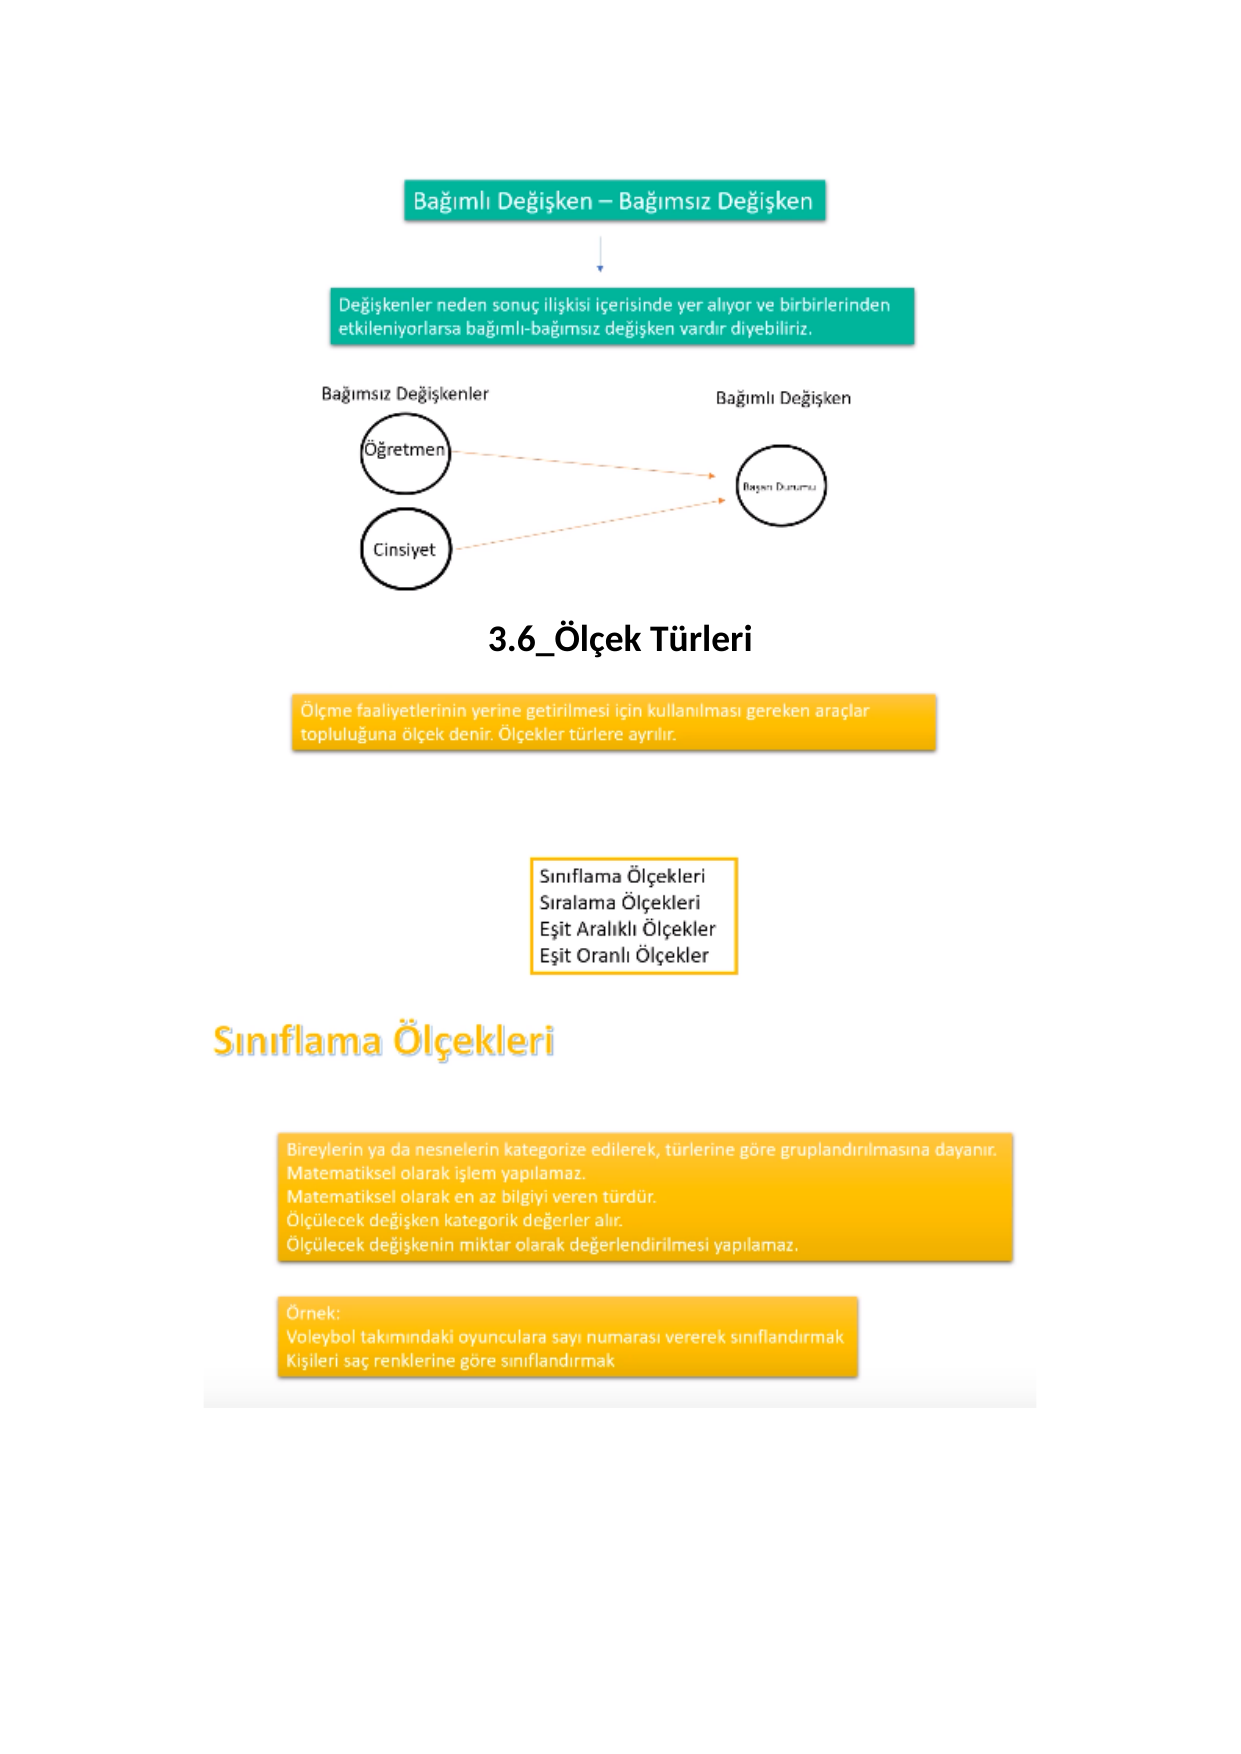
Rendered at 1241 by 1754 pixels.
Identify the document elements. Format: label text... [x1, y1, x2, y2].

picture [203, 1012, 1037, 1408]
picture [270, 147, 971, 597]
picture [280, 681, 961, 994]
text 3.6_Ölçek Türleri [148, 615, 1093, 661]
